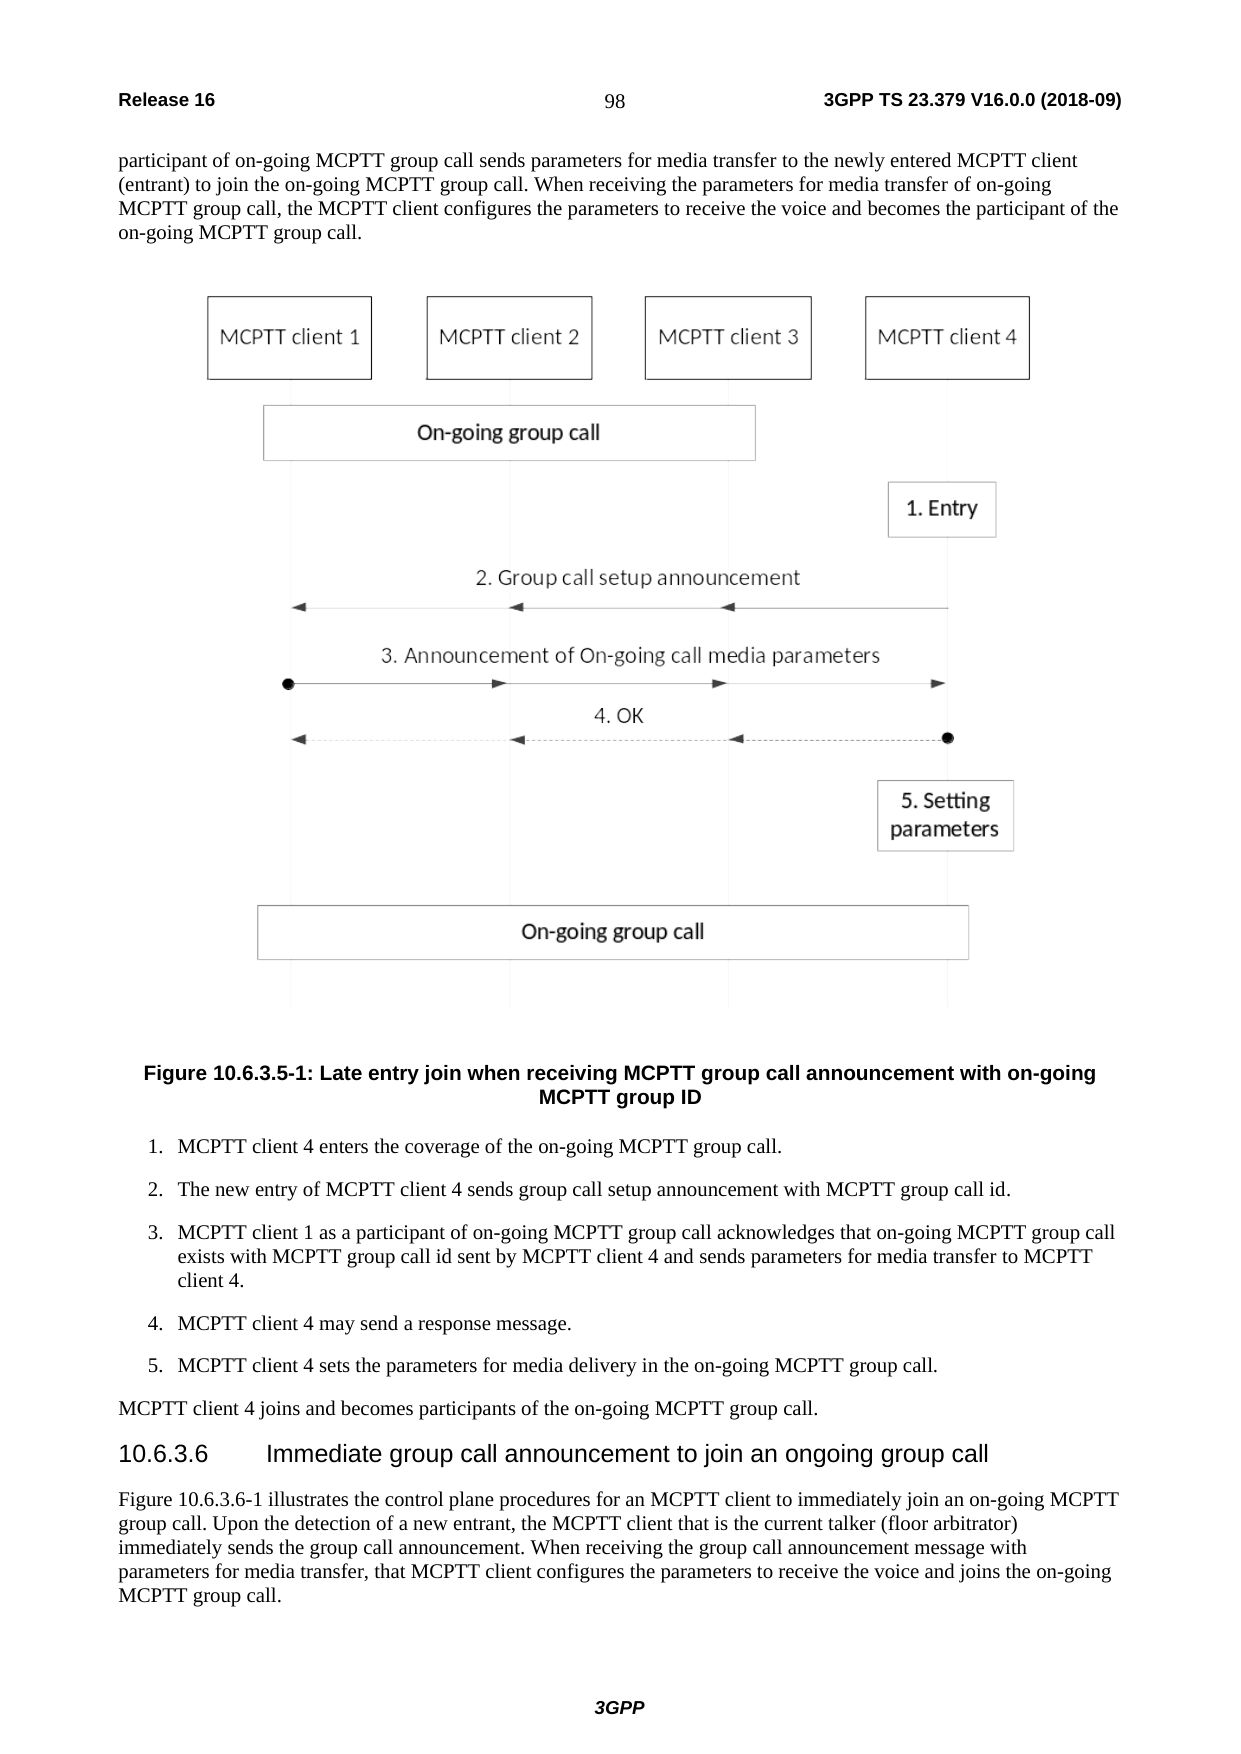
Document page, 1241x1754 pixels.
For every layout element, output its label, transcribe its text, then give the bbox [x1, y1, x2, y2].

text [118, 147, 1122, 244]
text MCPTT client 4 joins and becomes participants of the on-going MCPTT group call. [118, 1396, 1122, 1420]
text Figure 10.6.3.5-1: Late entry join when receiving MCPTT group call announcement with on-going MCPTT group ID [118, 1061, 1122, 1109]
subtitle 10.6.3.6 Immediate group call announcement to join an ongoing group call [118, 1439, 1122, 1468]
text Figure 10.6.3.6-1 illustrates the control plane procedures for an MCPTT client to immediately join an on-going MCPTT group call. Upon the detection of a new entrant, the MCPTT client that is the current talker (floor arbitrator) immediately sends the group call announcement. When receiving the group call announcement message with parameters for media transfer, that MCPTT client configures the parameters to receive the voice and joins the on-going MCPTT group call. [118, 1486, 1122, 1607]
text 4. MCPTT client 4 may send a response message. [148, 1311, 1122, 1334]
text 1. MCPTT client 4 enters the coverage of the on-going MCPTT group call. [148, 1134, 1122, 1158]
text 5. MCPTT client 4 sets the parameters for media delivery in the on-going MCPTT group call. [148, 1353, 1122, 1377]
text 2. The new entry of MCPTT client 4 sends group call setup announcement with MCPTT group call id. [148, 1177, 1122, 1201]
text 3. MCPTT client 1 as a participant of on-going MCPTT group call acknowledges that on-going MCPTT group call exists with MCPTT group call id sent by MCPTT client 4 and sends parameters for media transfer to MCPTT client 4. [148, 1219, 1122, 1292]
